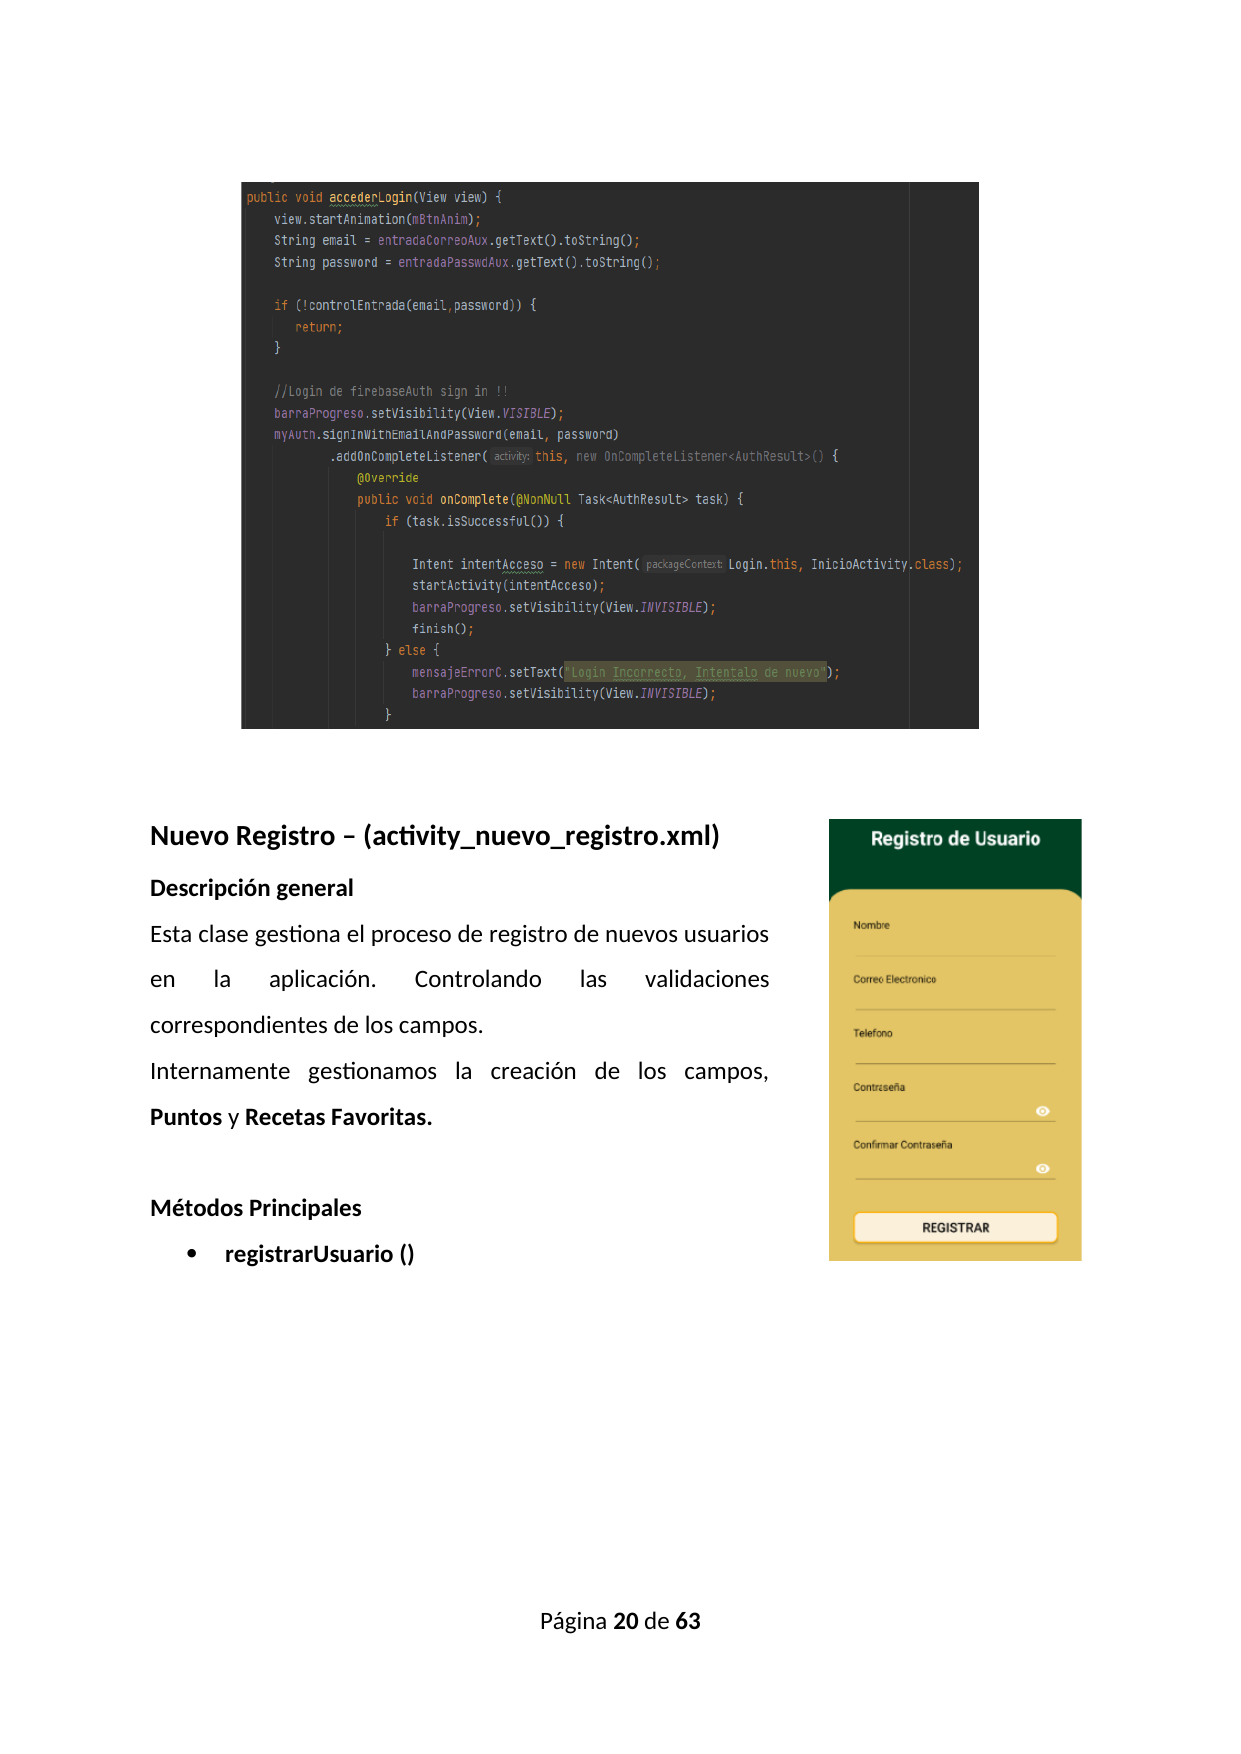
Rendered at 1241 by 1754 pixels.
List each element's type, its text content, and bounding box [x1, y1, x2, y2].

text Descripción general [150, 872, 829, 902]
text Nuevo Registro – (activity_nuevo_registro.xml) [150, 817, 1090, 852]
picture [829, 819, 1082, 1261]
text Métodos Principales [150, 1192, 829, 1223]
text Internamente gestionamos la creación de los campos, Puntos y Recetas Favoritas. [150, 1055, 829, 1131]
picture [241, 182, 979, 729]
list registrarUsuario () [187, 1238, 1090, 1268]
text Esta clase gestiona el proceso de registro de nuevos usuarios en la aplicación. Controlando las validaciones correspondientes de los campos. [150, 918, 829, 1040]
